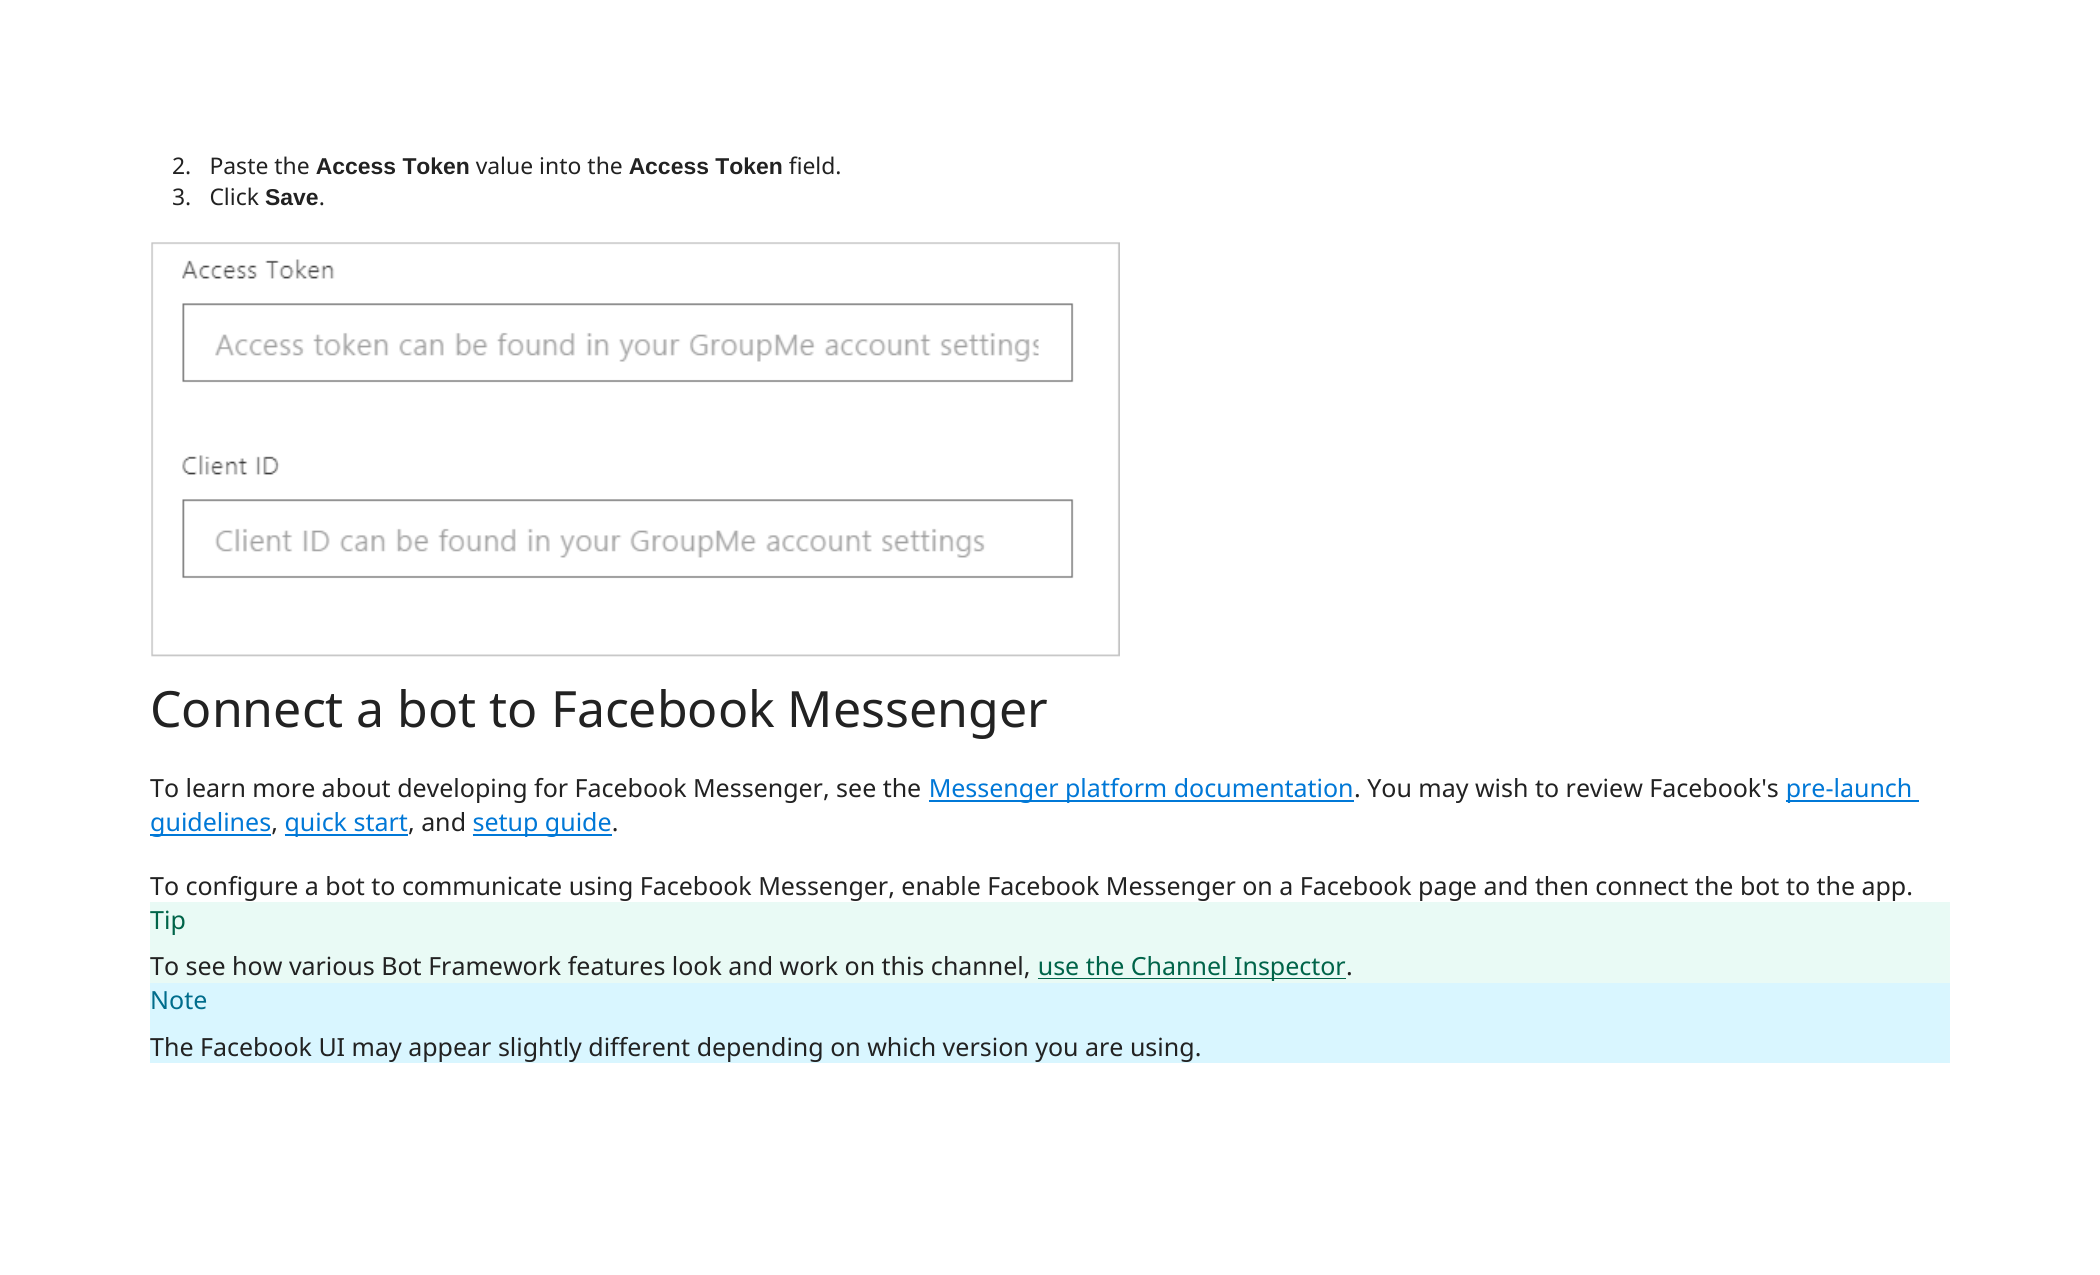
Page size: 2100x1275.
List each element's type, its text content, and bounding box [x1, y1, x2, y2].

list Paste the Access Token value into the Access Token field. [172, 150, 1950, 181]
text The Facebook UI may appear slightly different depending on which version you are using. [150, 1029, 1950, 1063]
picture [150, 241, 1120, 658]
list Click Save. [172, 181, 1950, 212]
text To see how various Bot Framework features look and work on this channel, use the Channel Inspector. [150, 949, 1950, 983]
text To learn more about developing for Facebook Messenger, see the Messenger platform documentation. You may wish to review Facebook's pre-launch guidelines, quick start, and setup guide. [150, 771, 1950, 839]
text To configure a bot to communicate using Facebook Messenger, enable Facebook Messenger on a Facebook page and then connect the bot to the app. [150, 868, 1950, 902]
subtitle Connect a bot to Facebook Messenger [150, 674, 1950, 742]
text Note [150, 983, 1950, 1017]
text Tip [150, 902, 1950, 936]
